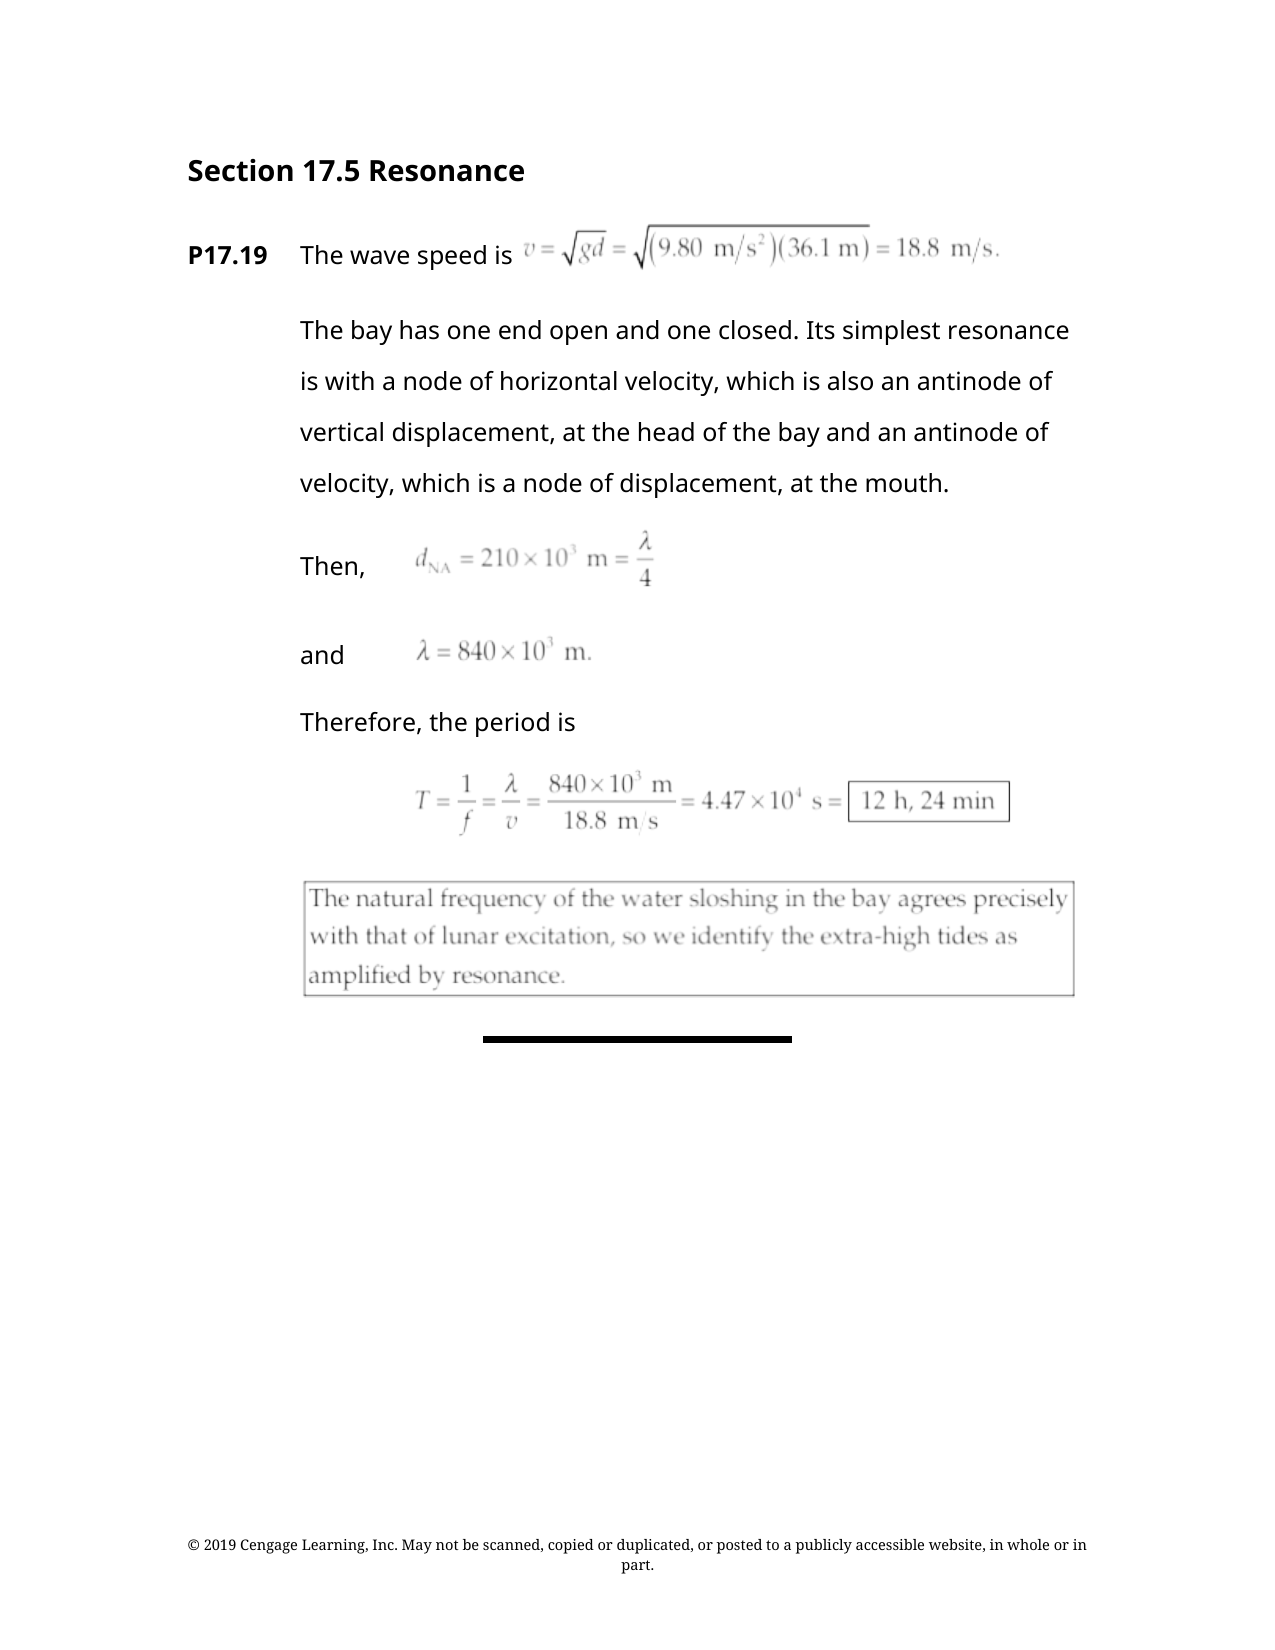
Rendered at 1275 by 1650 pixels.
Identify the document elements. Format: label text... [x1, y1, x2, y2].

text P17.19 The wave speed is [187, 222, 1087, 288]
text Therefore, the period is [187, 704, 1087, 738]
text Section 17.5 Resonance [187, 150, 1087, 190]
text and [187, 630, 1087, 679]
text Then, [187, 525, 1087, 605]
text The bay has one end open and one closed. Its simplest resonance is with a node of horizontal velocity, which is also an antinode of vertical displacement, at the head of the bay and an antinode of velocity, which is a node of displacement, at the mouth. [187, 313, 1087, 500]
